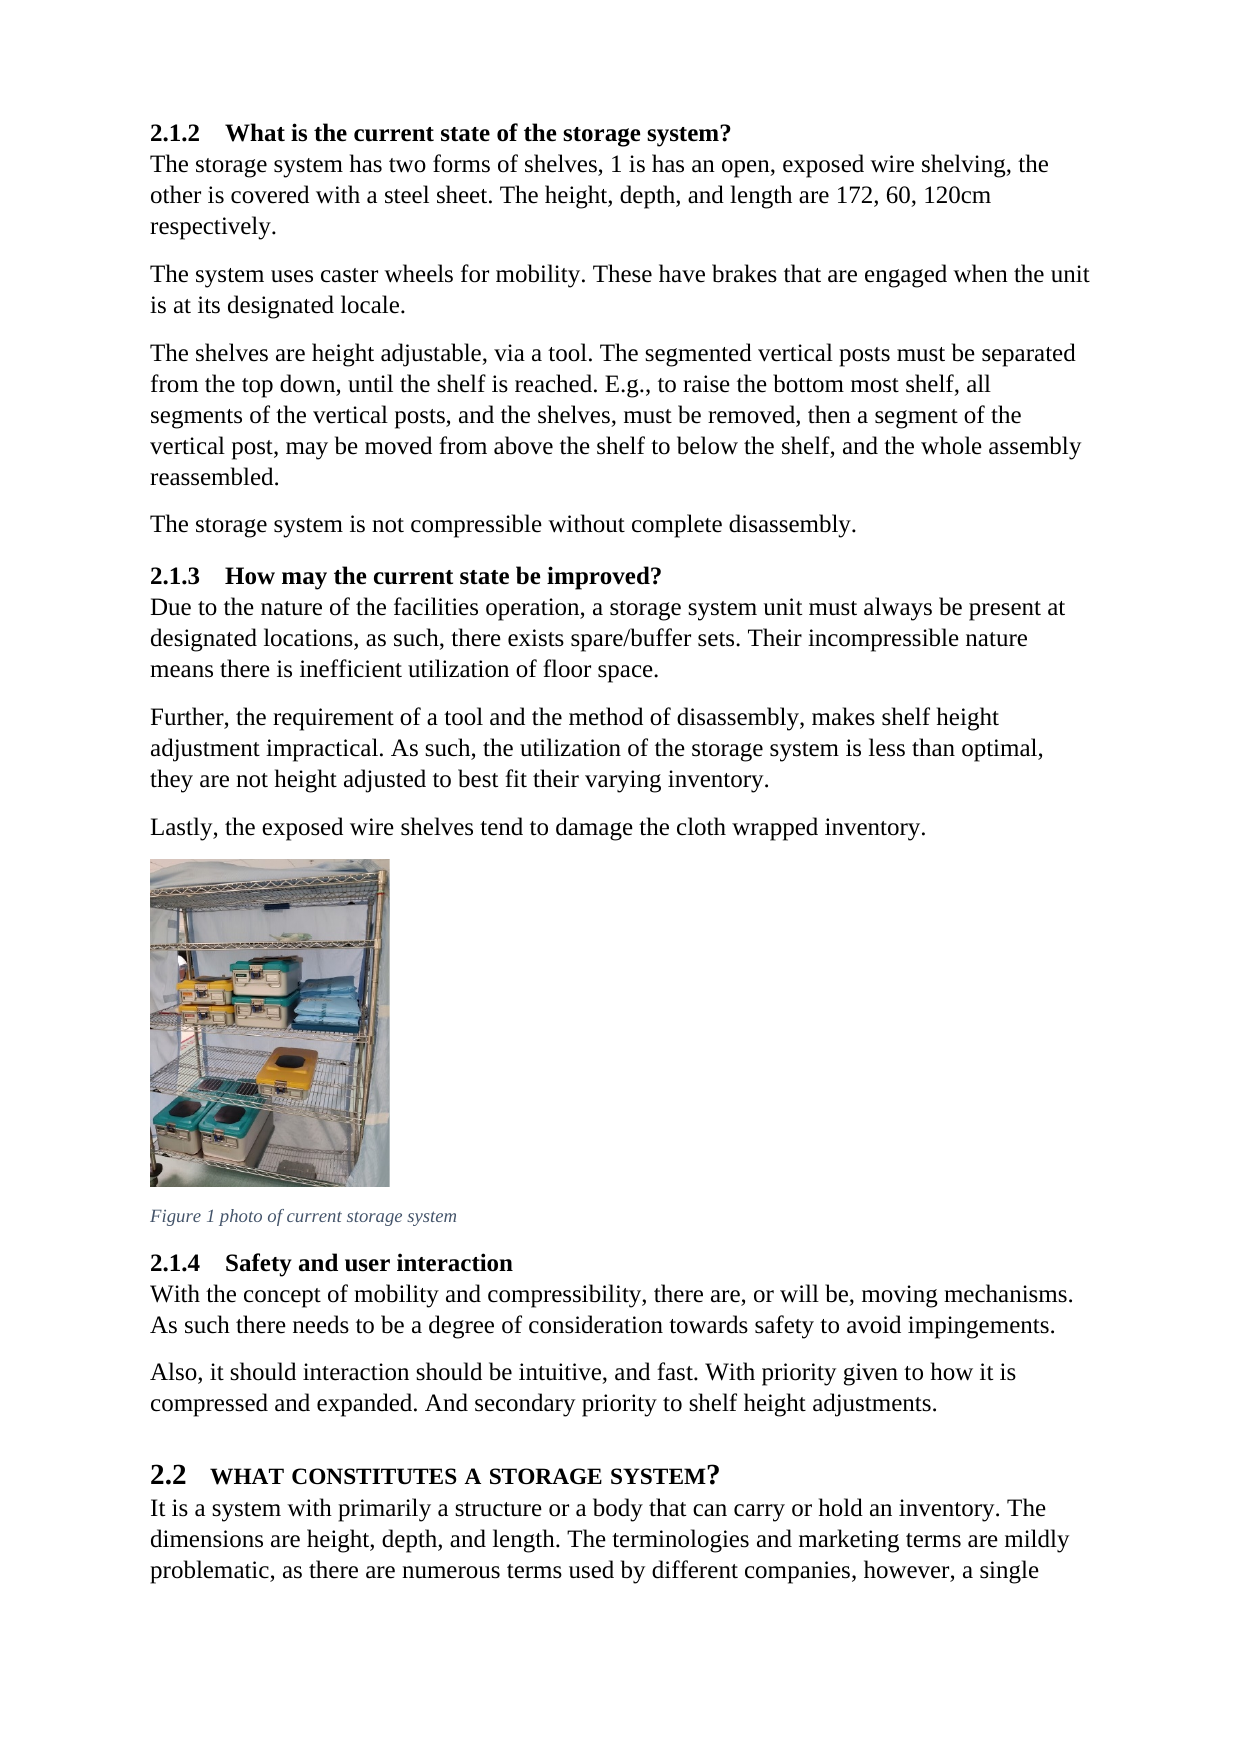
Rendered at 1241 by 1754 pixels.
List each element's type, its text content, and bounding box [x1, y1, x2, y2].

subtitle How may the current state be improved? [150, 561, 1090, 590]
text Figure 1 photo of current storage system [150, 1205, 1090, 1227]
text Due to the nature of the facilities operation, a storage system unit must always be present at designated locations, as such, there exists spare/buffer sets. Their incompressible nature means there is inefficient utilization of floor space. [150, 592, 1090, 683]
subtitle what constitutes a storage system? [150, 1457, 1090, 1491]
picture [150, 859, 390, 1187]
text The storage system is not compressible without complete disassembly. [150, 509, 1090, 538]
text Lastly, the exposed wire shelves tend to damage the cloth wrapped inventory. [150, 812, 1090, 841]
subtitle What is the current state of the storage system? [150, 118, 1090, 147]
text With the concept of mobility and compressibility, there are, or will be, moving mechanisms. As such there needs to be a degree of consideration towards safety to avoid impingements. [150, 1279, 1090, 1338]
text The system uses caster wheels for mobility. These have brakes that are engaged when the unit is at its designated locale. [150, 259, 1090, 319]
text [150, 1493, 1090, 1584]
text The shelves are height adjustable, via a tool. The segmented vertical posts must be separated from the top down, until the shelf is reached. E.g., to raise the bottom most shelf, all segments of the vertical posts, and the shelves, must be removed, then a segment of the vertical post, may be moved from above the shelf to below the shelf, and the whole assembly reassembled. [150, 338, 1090, 491]
subtitle Safety and user interaction [150, 1248, 1090, 1276]
text The storage system has two forms of shelves, 1 is has an open, exposed wire shelving, the other is covered with a steel sheet. The height, depth, and length are 172, 60, 120cm respectively. [150, 149, 1090, 240]
text Further, the requirement of a tool and the method of disassembly, makes shelf height adjustment impractical. As such, the utilization of the storage system is less than optimal, they are not height adjusted to best fit their varying inventory. [150, 702, 1090, 793]
text Also, it should interaction should be intuitive, and fast. With priority given to how it is compressed and expanded. And secondary priority to shelf height adjustments. [150, 1357, 1090, 1417]
